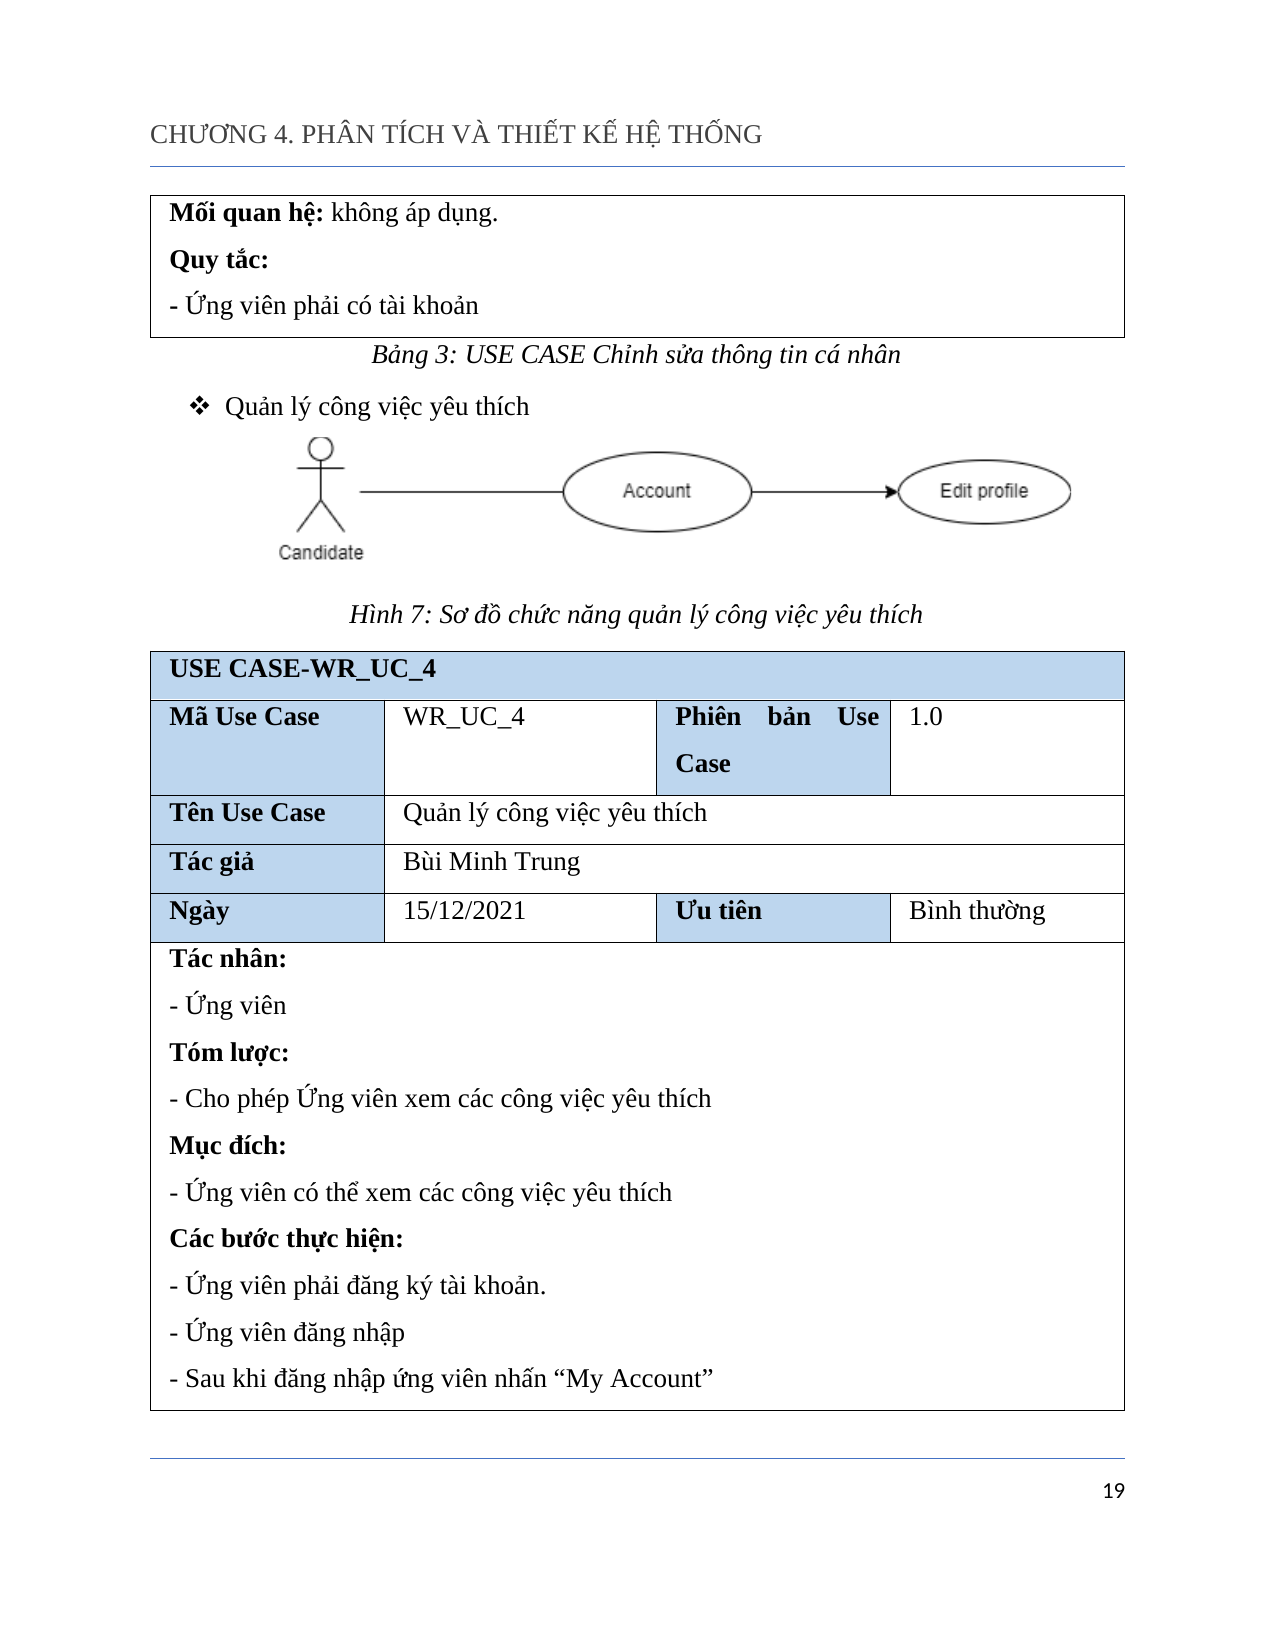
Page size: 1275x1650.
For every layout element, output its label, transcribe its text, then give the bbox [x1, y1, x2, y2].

table_cell Phiên bản Use Case [657, 701, 890, 795]
table_cell Quản lý công việc yêu thích [385, 796, 1124, 844]
table_cell Tác giả [151, 845, 384, 893]
text Hình 7: Sơ đồ chức năng quản lý công việc yêu thích [150, 599, 1125, 630]
table_header USE CASE-WR_UC_4 [151, 652, 1124, 699]
list Quản lý công việc yêu thích [187, 390, 1125, 421]
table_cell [151, 196, 1124, 337]
table_cell Bình thường [891, 894, 1124, 942]
table_cell 15/12/2021 [385, 894, 656, 942]
text Bảng 3: USE CASE Chỉnh sửa thông tin cá nhân [150, 338, 1125, 369]
table_cell 1.0 [891, 701, 1124, 795]
table_cell Tên Use Case [151, 796, 384, 844]
table_cell Bùi Minh Trung [385, 845, 1124, 893]
table_cell Ngày [151, 894, 384, 942]
picture [278, 437, 1072, 566]
table_cell WR_UC_4 [385, 701, 656, 795]
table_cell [151, 943, 1124, 1410]
table_cell Mã Use Case [151, 701, 384, 795]
table_cell Ưu tiên [657, 894, 890, 942]
